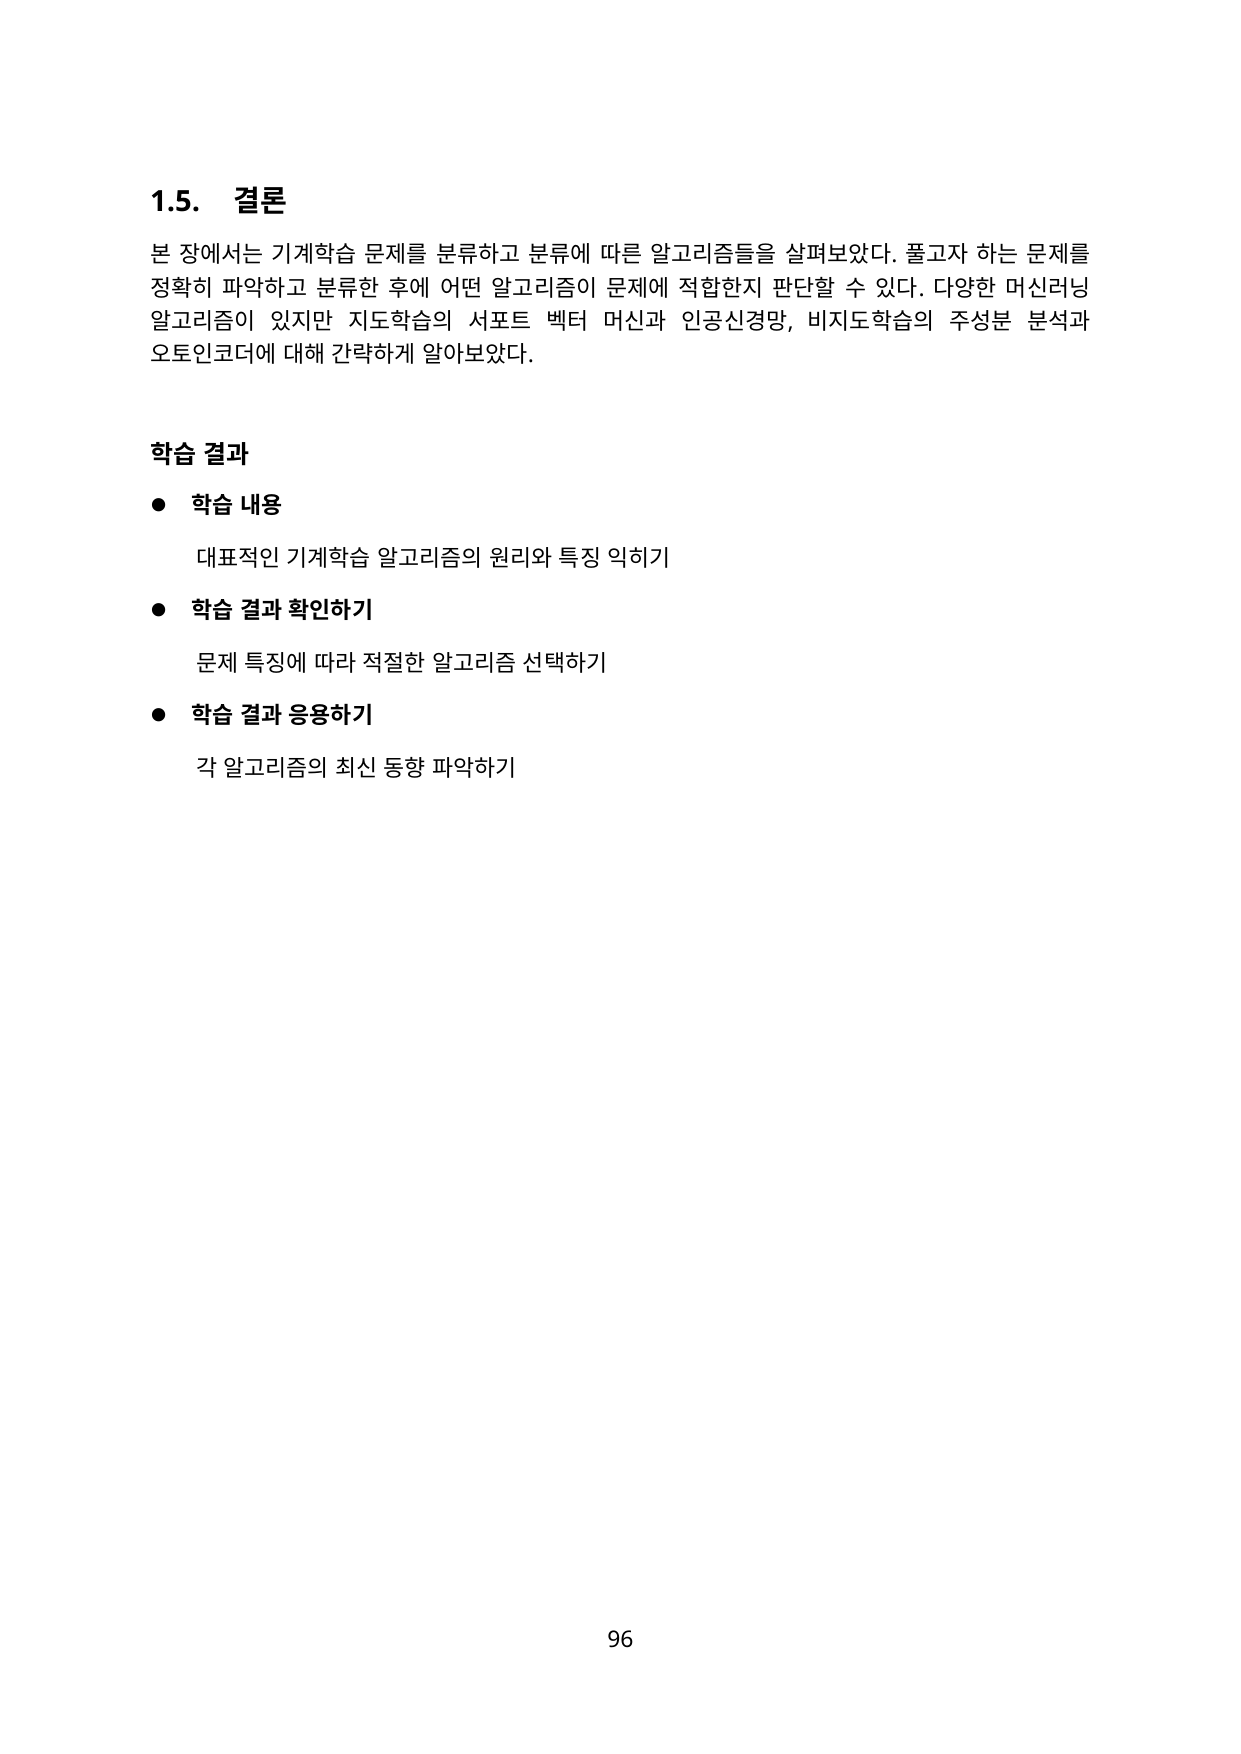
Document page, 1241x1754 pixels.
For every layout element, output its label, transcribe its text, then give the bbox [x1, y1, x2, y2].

subtitle 학습 결과 [150, 434, 1090, 470]
text 본 장에서는 기계학습 문제를 분류하고 분류에 따른 알고리즘들을 살펴보았다. 풀고자 하는 문제를 정확히 파악하고 분류한 후에 어떤 알고리즘이 문제에 적합한지 판단할 수 있다. 다양한 머신러닝 알고리즘이 있지만 지도학습의 서포트 벡터 머신과 인공신경망, 비지도학습의 주성분 분석과 오토인코더에 대해 간략하게 알아보았다. [150, 236, 1090, 369]
text 학습 결과 응용하기 [150, 697, 1090, 730]
text 대표적인 기계학습 알고리즘의 원리와 특징 익히기 [196, 539, 1090, 573]
subtitle 결론 [150, 177, 1090, 219]
text 학습 내용 [150, 487, 1090, 520]
text 각 알고리즘의 최신 동향 파악하기 [196, 749, 1090, 783]
text 학습 결과 확인하기 [150, 592, 1090, 625]
text 문제 특징에 따라 적절한 알고리즘 선택하기 [196, 644, 1090, 678]
